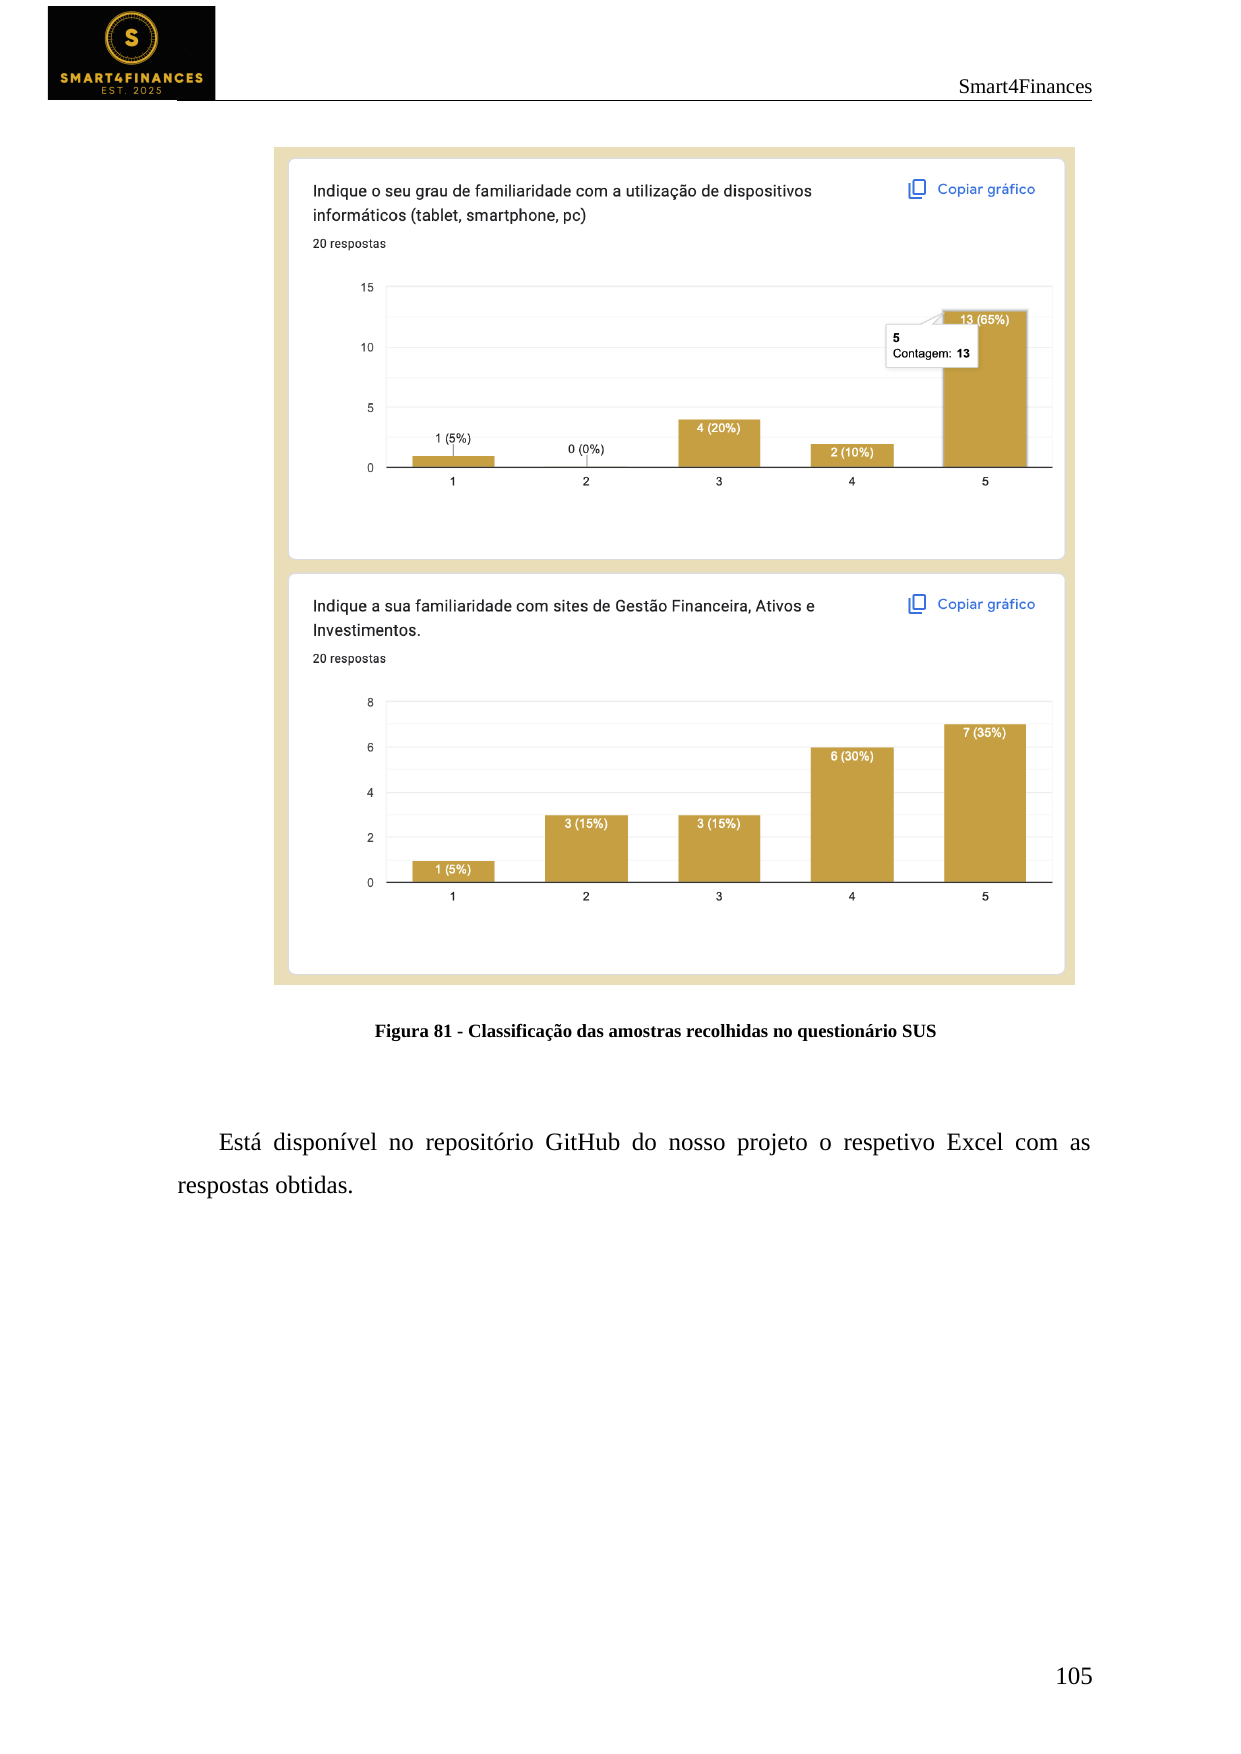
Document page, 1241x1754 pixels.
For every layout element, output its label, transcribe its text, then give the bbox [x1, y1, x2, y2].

picture [273, 147, 1075, 985]
text Está disponível no repositório GitHub do nosso projeto o respetivo Excel com as respostas obtidas. [177, 1127, 1092, 1198]
picture [47, 6, 216, 100]
